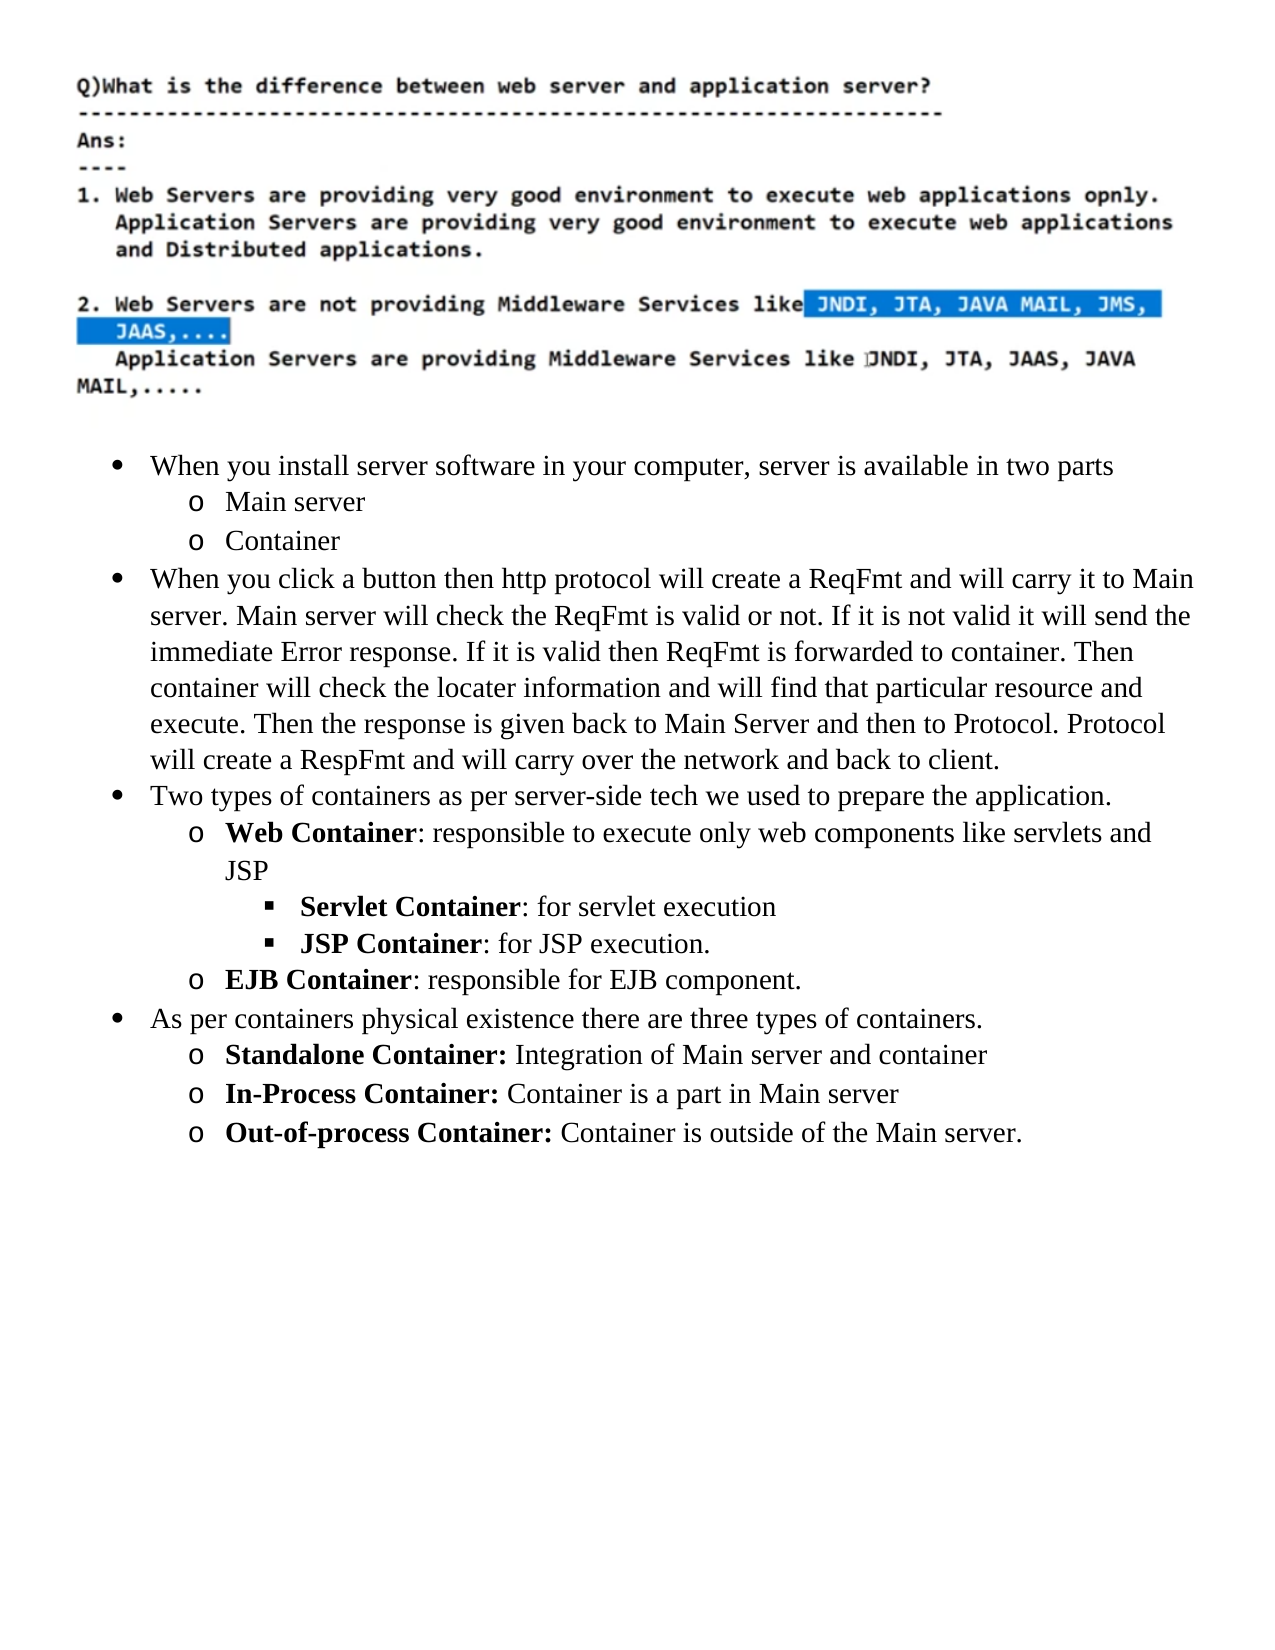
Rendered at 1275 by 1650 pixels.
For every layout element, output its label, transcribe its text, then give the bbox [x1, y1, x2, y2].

list Standalone Container: Integration of Main server and container [187, 1037, 1200, 1073]
list When you install server software in your computer, server is available in two parts [112, 448, 1200, 481]
list Out-of-process Container: Container is outside of the Main server. [187, 1115, 1200, 1151]
picture [75, 75, 1200, 429]
list As per containers physical existence there are three types of containers. [112, 1001, 1200, 1034]
list Container [187, 523, 1200, 559]
list In-Process Container: Container is a part in Main server [187, 1076, 1200, 1112]
list Servlet Container: for servlet execution [262, 889, 1200, 923]
list When you click a button then http protocol will create a ReqFmt and will carry it to Main server. Main server will check the ReqFmt is valid or not. If it is not valid it will send the immediate Error response. If it is valid then ReqFmt is forwarded to container. Then container will check the locater information and will find that particular resource and execute. Then the response is given back to Main Server and then to Protocol. Protocol will create a RespFmt and will carry over the network and back to client. [112, 562, 1200, 776]
list JSP Container: for JSP execution. [262, 926, 1200, 959]
list Main server [187, 484, 1200, 520]
list Web Container: responsible to execute only web components like servlets and JSP [187, 815, 1200, 887]
list EJB Container: responsible for EJB component. [187, 962, 1200, 998]
list Two types of containers as per server-side tech we used to prepare the application. [112, 778, 1200, 812]
